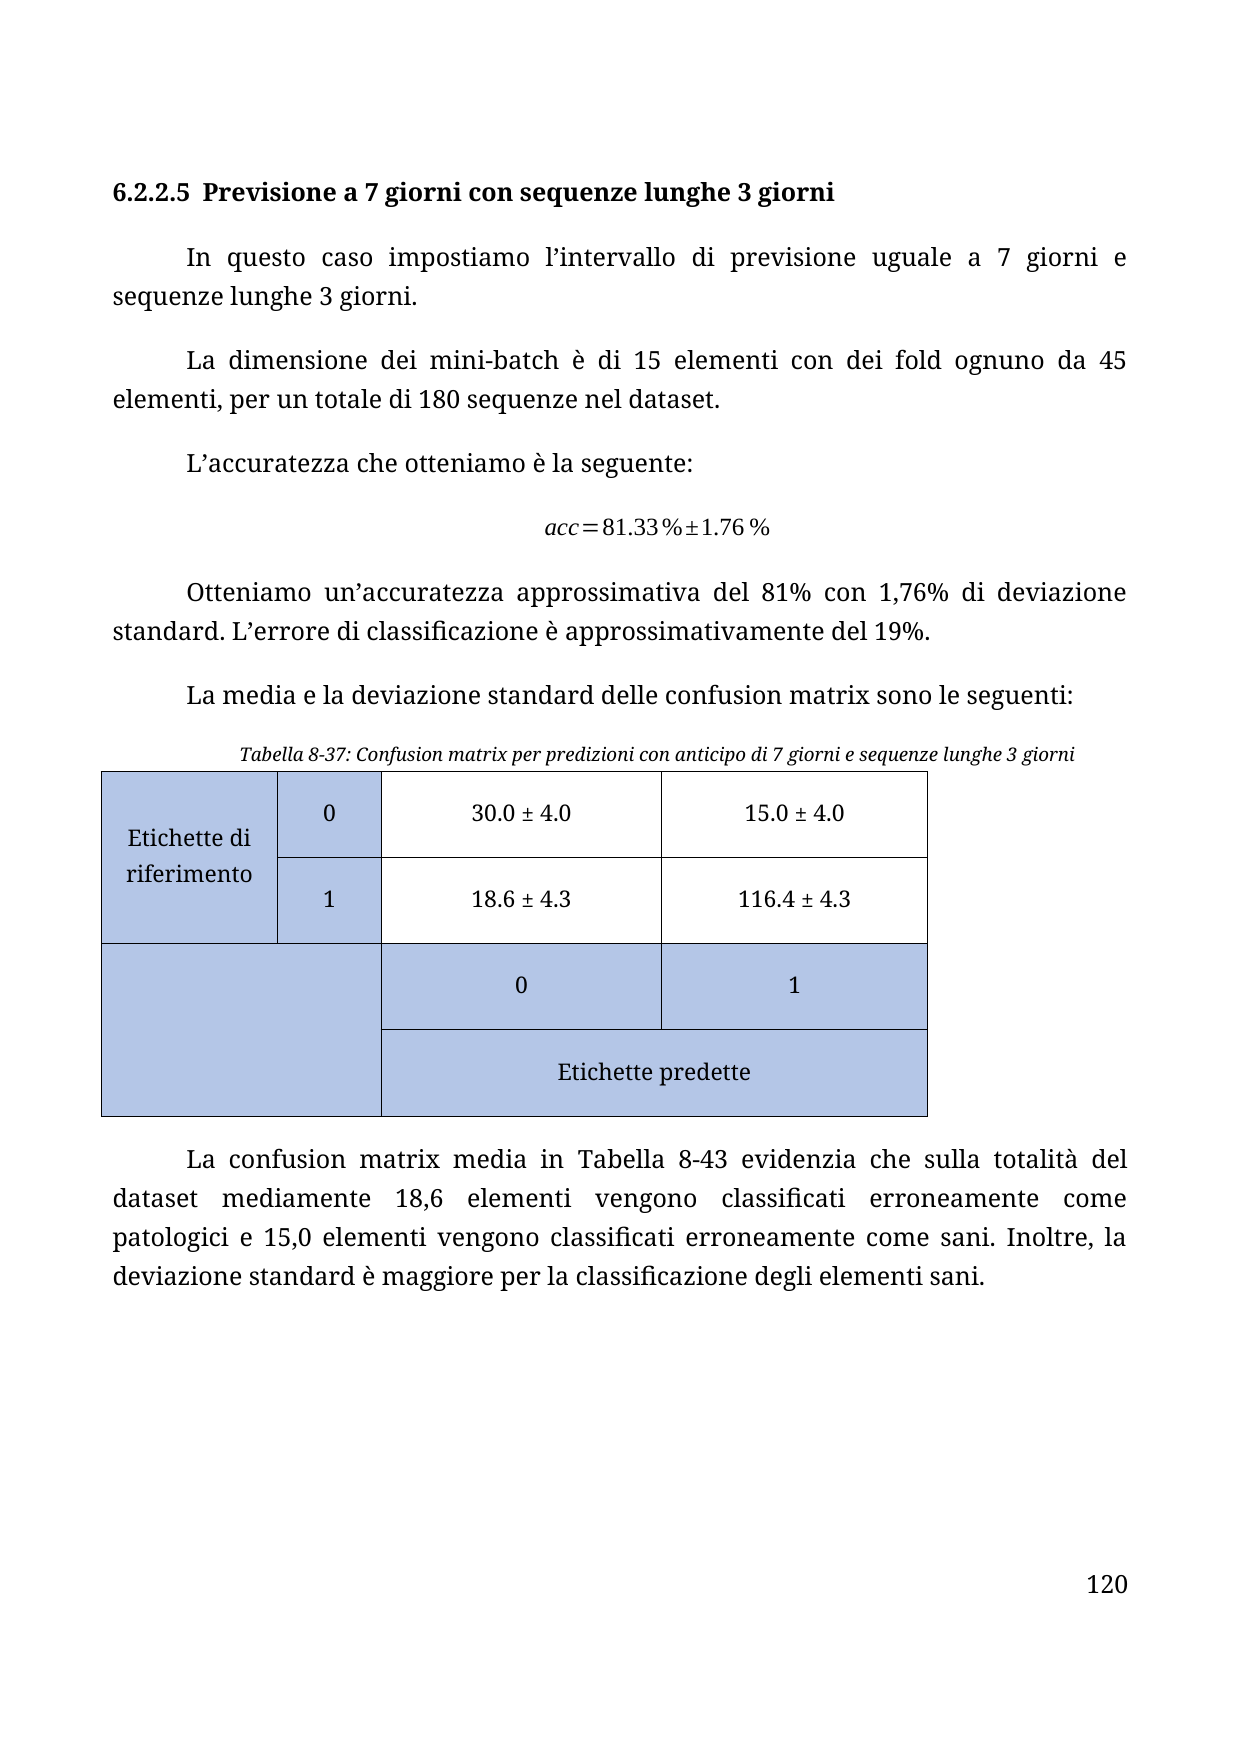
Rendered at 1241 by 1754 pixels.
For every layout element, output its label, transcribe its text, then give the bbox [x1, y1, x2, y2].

text In questo caso impostiamo l’intervallo di previsione uguale a 7 giorni e sequenze lunghe 3 giorni. [112, 239, 1128, 312]
table_cell 1 [278, 858, 381, 943]
text L’accuratezza che otteniamo è la seguente: [112, 446, 1128, 480]
table_cell 1 [662, 944, 927, 1029]
table_cell 116.4 ± 4.3 [662, 858, 927, 943]
text La media e la deviazione standard delle confusion matrix sono le seguenti: [112, 677, 1128, 712]
table_cell [102, 944, 381, 1116]
table_header 0 [278, 772, 381, 857]
table_cell 0 [382, 944, 661, 1029]
subtitle Previsione a 7 giorni con sequenze lunghe 3 giorni [112, 175, 1128, 209]
text Otteniamo un’accuratezza approssimativa del 81% con 1,76% di deviazione standard. L’errore di classificazione è approssimativamente del 19%. [112, 574, 1128, 647]
table_cell Etichette predette [382, 1030, 927, 1116]
table_header Etichette di riferimento [102, 772, 277, 943]
table_cell 18.6 ± 4.3 [382, 858, 661, 943]
table_header 30.0 ± 4.0 [382, 772, 661, 857]
text La dimensione dei mini-batch è di 15 elementi con dei fold ognuno da 45 elementi, per un totale di 180 sequenze nel dataset. [112, 342, 1128, 416]
table_header 15.0 ± 4.0 [662, 772, 927, 857]
